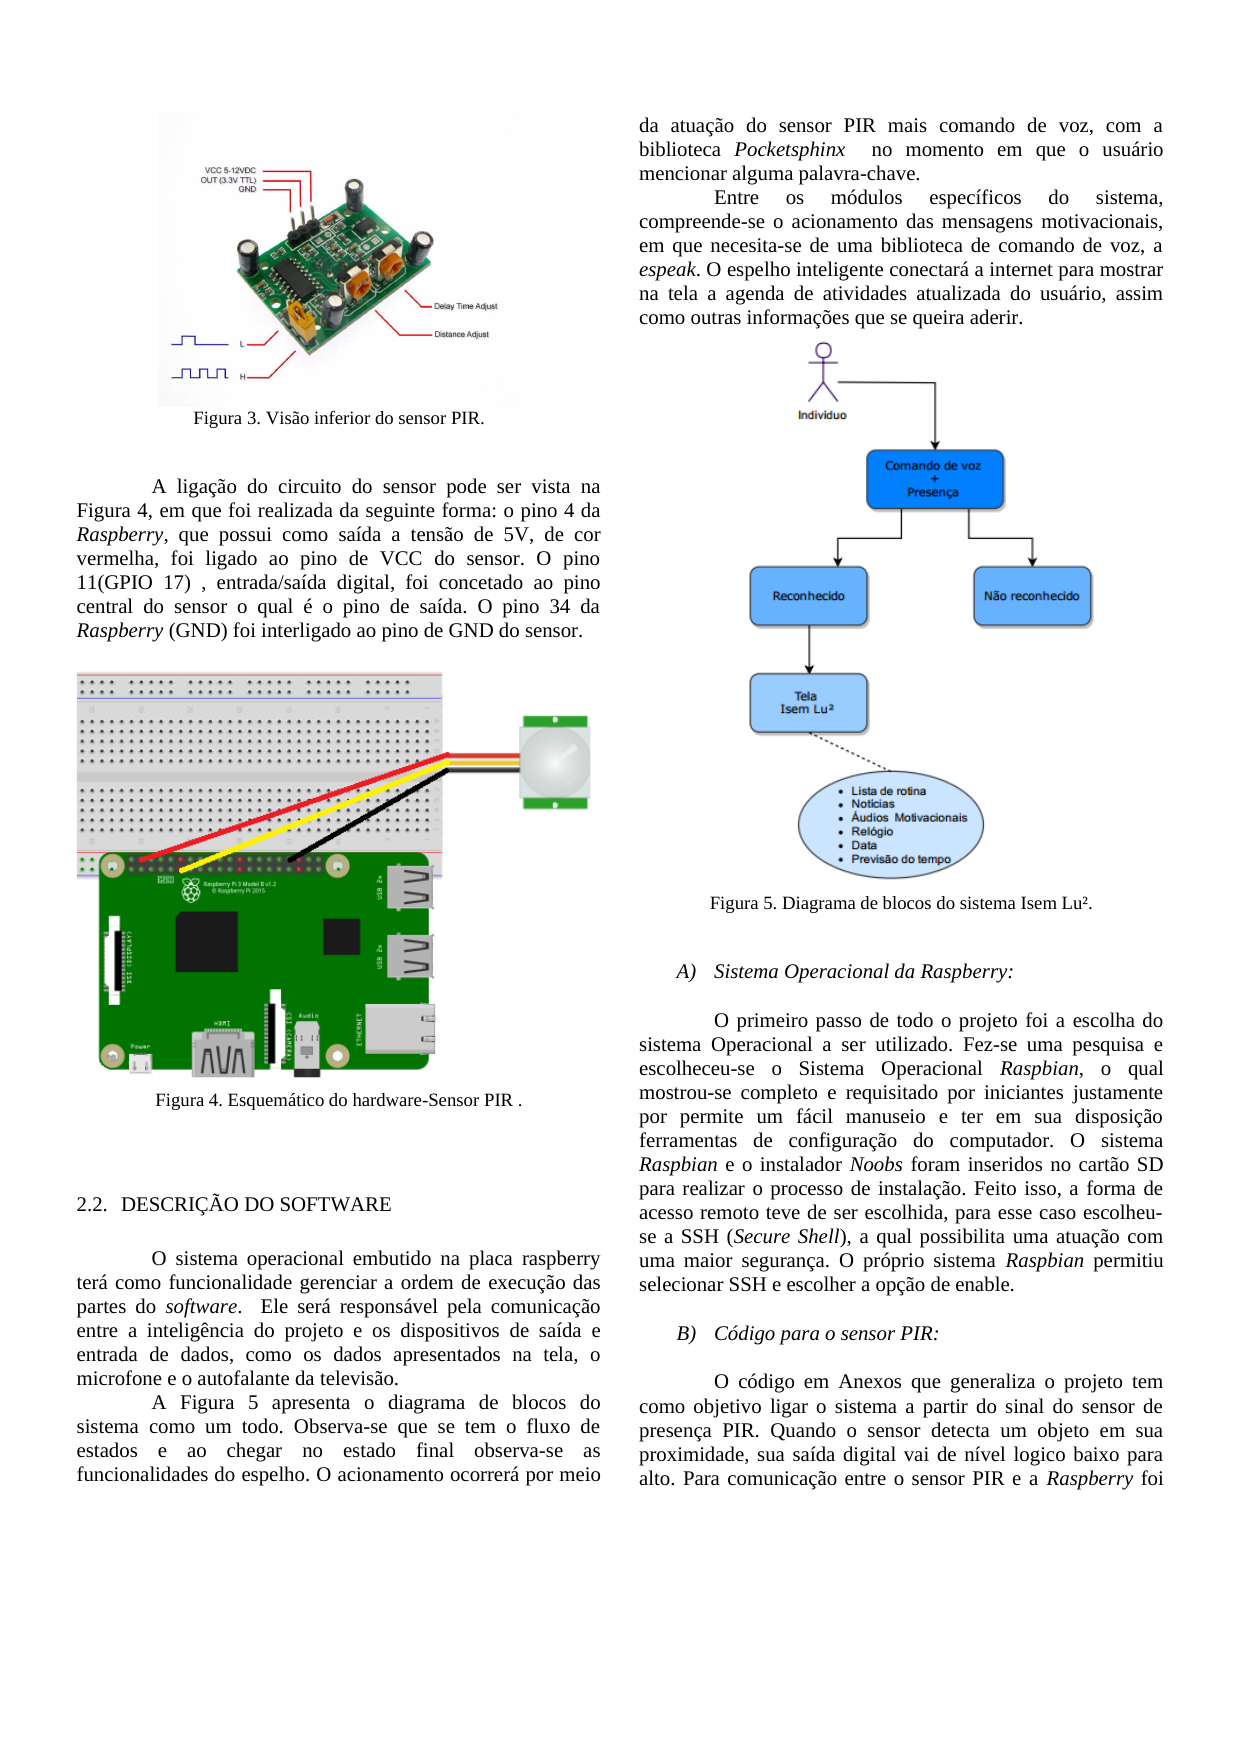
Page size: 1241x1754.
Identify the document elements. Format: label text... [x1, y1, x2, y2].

picture [700, 329, 1103, 892]
subtitle Sistema Operacional da Raspberry: [676, 958, 1164, 983]
text Figura 3. Visão inferior do sensor PIR. [76, 407, 601, 429]
picture [76, 666, 602, 1089]
picture [158, 112, 520, 407]
subtitle Descrição do Software [76, 1191, 601, 1216]
text O primeiro passo de todo o projeto foi a escolha do sistema Operacional a ser utilizado. Fez-se uma pesquisa e escolheceu-se o Sistema Operacional Raspbian, o qual mostrou-se completo e requisitado por iniciantes justamente por permite um fácil manuseio e ter em sua disposição ferramentas de configuração do computador. O sistema Raspbian e o instalador Noobs foram inseridos no cartão SD para realizar o processo de instalação. Feito isso, a forma de acesso remoto teve de ser escolhida, para esse caso escolheu-se a SSH (Secure Shell), a qual possibilita uma atuação com uma maior segurança. O próprio sistema Raspbian permitiu selecionar SSH e escolher a opção de enable. [639, 1008, 1164, 1296]
subtitle Código para o sensor PIR: [676, 1320, 1164, 1345]
text Figura 5. Diagrama de blocos do sistema Isem Lu². [639, 892, 1164, 914]
text Figura 4. Esquemático do hardware-Sensor PIR . [76, 1089, 601, 1110]
text A ligação do circuito do sensor pode ser vista na Figura 4, em que foi realizada da seguinte forma: o pino 4 da Raspberry, que possui como saída a tensão de 5V, de cor vermelha, foi ligado ao pino de VCC do sensor. O pino 11(GPIO 17) , entrada/saída digital, foi concetado ao pino central do sensor o qual é o pino de saída. O pino 34 da Raspberry (GND) foi interligado ao pino de GND do sensor. [76, 473, 601, 642]
text O sistema operacional embutido na placa raspberry terá como funcionalidade gerenciar a ordem de execução das partes do software. Ele será responsável pela comunicação entre a inteligência do projeto e os dispositivos de saída e entrada de dados, como os dados apresentados na tela, o microfone e o autofalante da televisão. [76, 1246, 601, 1390]
text Entre os módulos específicos do sistema, compreende-se o acionamento das mensagens motivacionais, em que necesita-se de uma biblioteca de comando de voz, a espeak. O espelho inteligente conectará a internet para mostrar na tela a agenda de atividades atualizada do usuário, assim como outras informações que se queira aderir. [639, 185, 1164, 329]
text A Figura 5 apresenta o diagrama de blocos do sistema como um todo. Observa-se que se tem o fluxo de estados e ao chegar no estado final observa-se as funcionalidades do espelho. O acionamento ocorrerá por meio da atuação do sensor PIR mais comando de voz, com a biblioteca Pocketsphinx no momento em que o usuário mencionar alguma palavra-chave. [639, 112, 1164, 185]
text A Figura 5 apresenta o diagrama de blocos do sistema como um todo. Observa-se que se tem o fluxo de estados e ao chegar no estado final observa-se as funcionalidades do espelho. O acionamento ocorrerá por meio da atuação do sensor PIR mais comando de voz, com a biblioteca Pocketsphinx no momento em que o usuário mencionar alguma palavra-chave. [76, 1390, 601, 1486]
